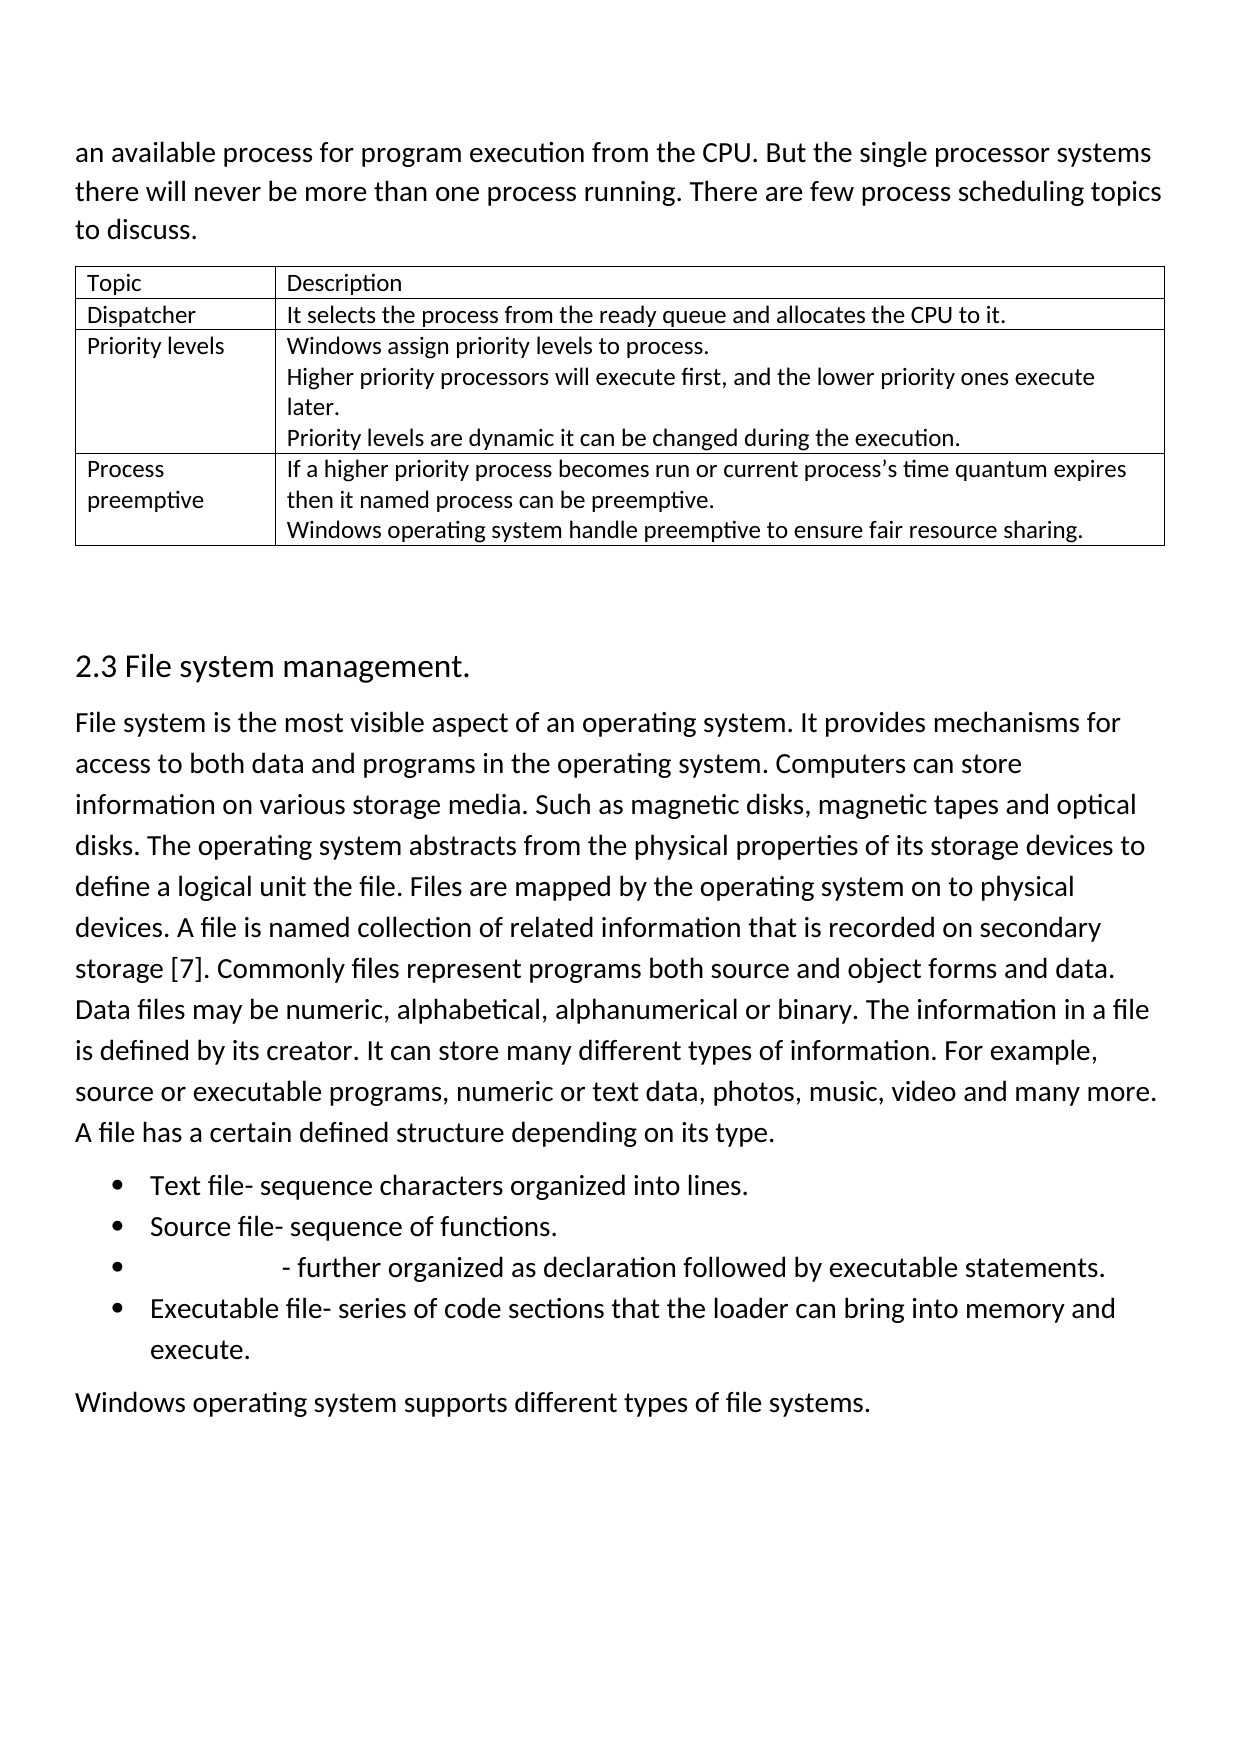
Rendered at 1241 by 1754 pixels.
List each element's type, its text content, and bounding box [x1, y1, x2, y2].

table_cell Windows assign priority levels to process. Higher priority processors will execute first, and the lower priority ones execute later. Priority levels are dynamic it can be changed during the execution. [276, 330, 1164, 452]
list Executable file- series of code sections that the loader can bring into memory and execute. [112, 1290, 1165, 1367]
text 2.3 File system management. [75, 645, 1165, 686]
list - further organized as declaration followed by executable statements. [112, 1249, 1165, 1285]
table_cell Dispatcher [76, 299, 275, 329]
table_header Description [276, 267, 1164, 298]
table_cell Priority levels [76, 330, 275, 452]
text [75, 134, 1165, 247]
text File system is the most visible aspect of an operating system. It provides mechanisms for access to both data and programs in the operating system. Computers can store information on various storage media. Such as magnetic disks, magnetic tapes and optical disks. The operating system abstracts from the physical properties of its storage devices to define a logical unit the file. Files are mapped by the operating system on to physical devices. A file is named collection of related information that is recorded on secondary storage [7]. Commonly files represent programs both source and object forms and data. Data files may be numeric, alphabetical, alphanumerical or binary. The information in a file is defined by its creator. It can store many different types of information. For example, source or executable programs, numeric or text data, photos, music, video and many more. A file has a certain defined structure depending on its type. [75, 704, 1165, 1149]
list Text file- sequence characters organized into lines. [112, 1167, 1165, 1203]
table_header Topic [76, 267, 275, 298]
table_cell If a higher priority process becomes run or current process’s time quantum expires then it named process can be preemptive. Windows operating system handle preemptive to ensure fair resource sharing. [276, 454, 1164, 545]
table_cell It selects the process from the ready queue and allocates the CPU to it. [276, 299, 1164, 329]
text Windows operating system supports different types of file systems. [75, 1384, 1165, 1420]
list Source file- sequence of functions. [112, 1208, 1165, 1244]
table_cell Process preemptive [76, 454, 275, 545]
